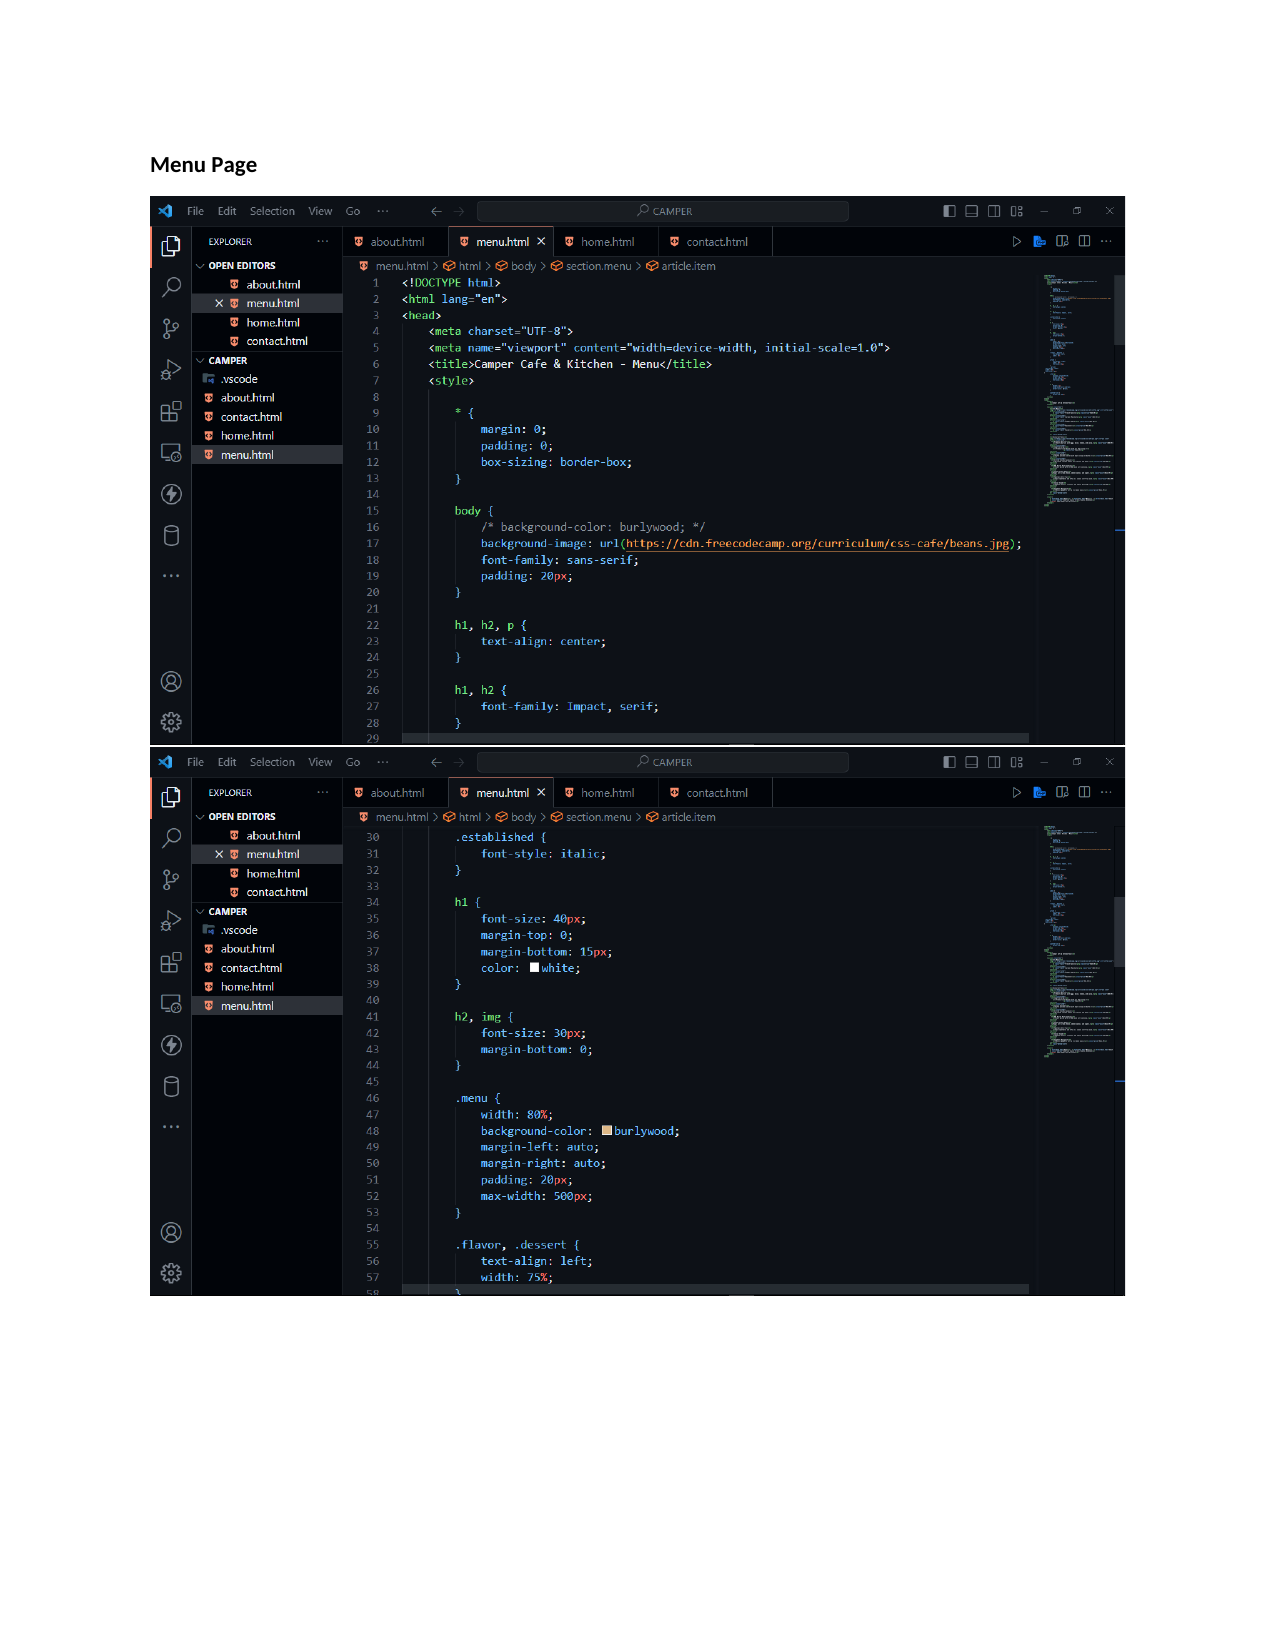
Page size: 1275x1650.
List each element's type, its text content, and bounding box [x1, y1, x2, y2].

picture [150, 747, 1125, 1296]
picture [150, 196, 1125, 745]
text Menu Page [150, 150, 1125, 178]
